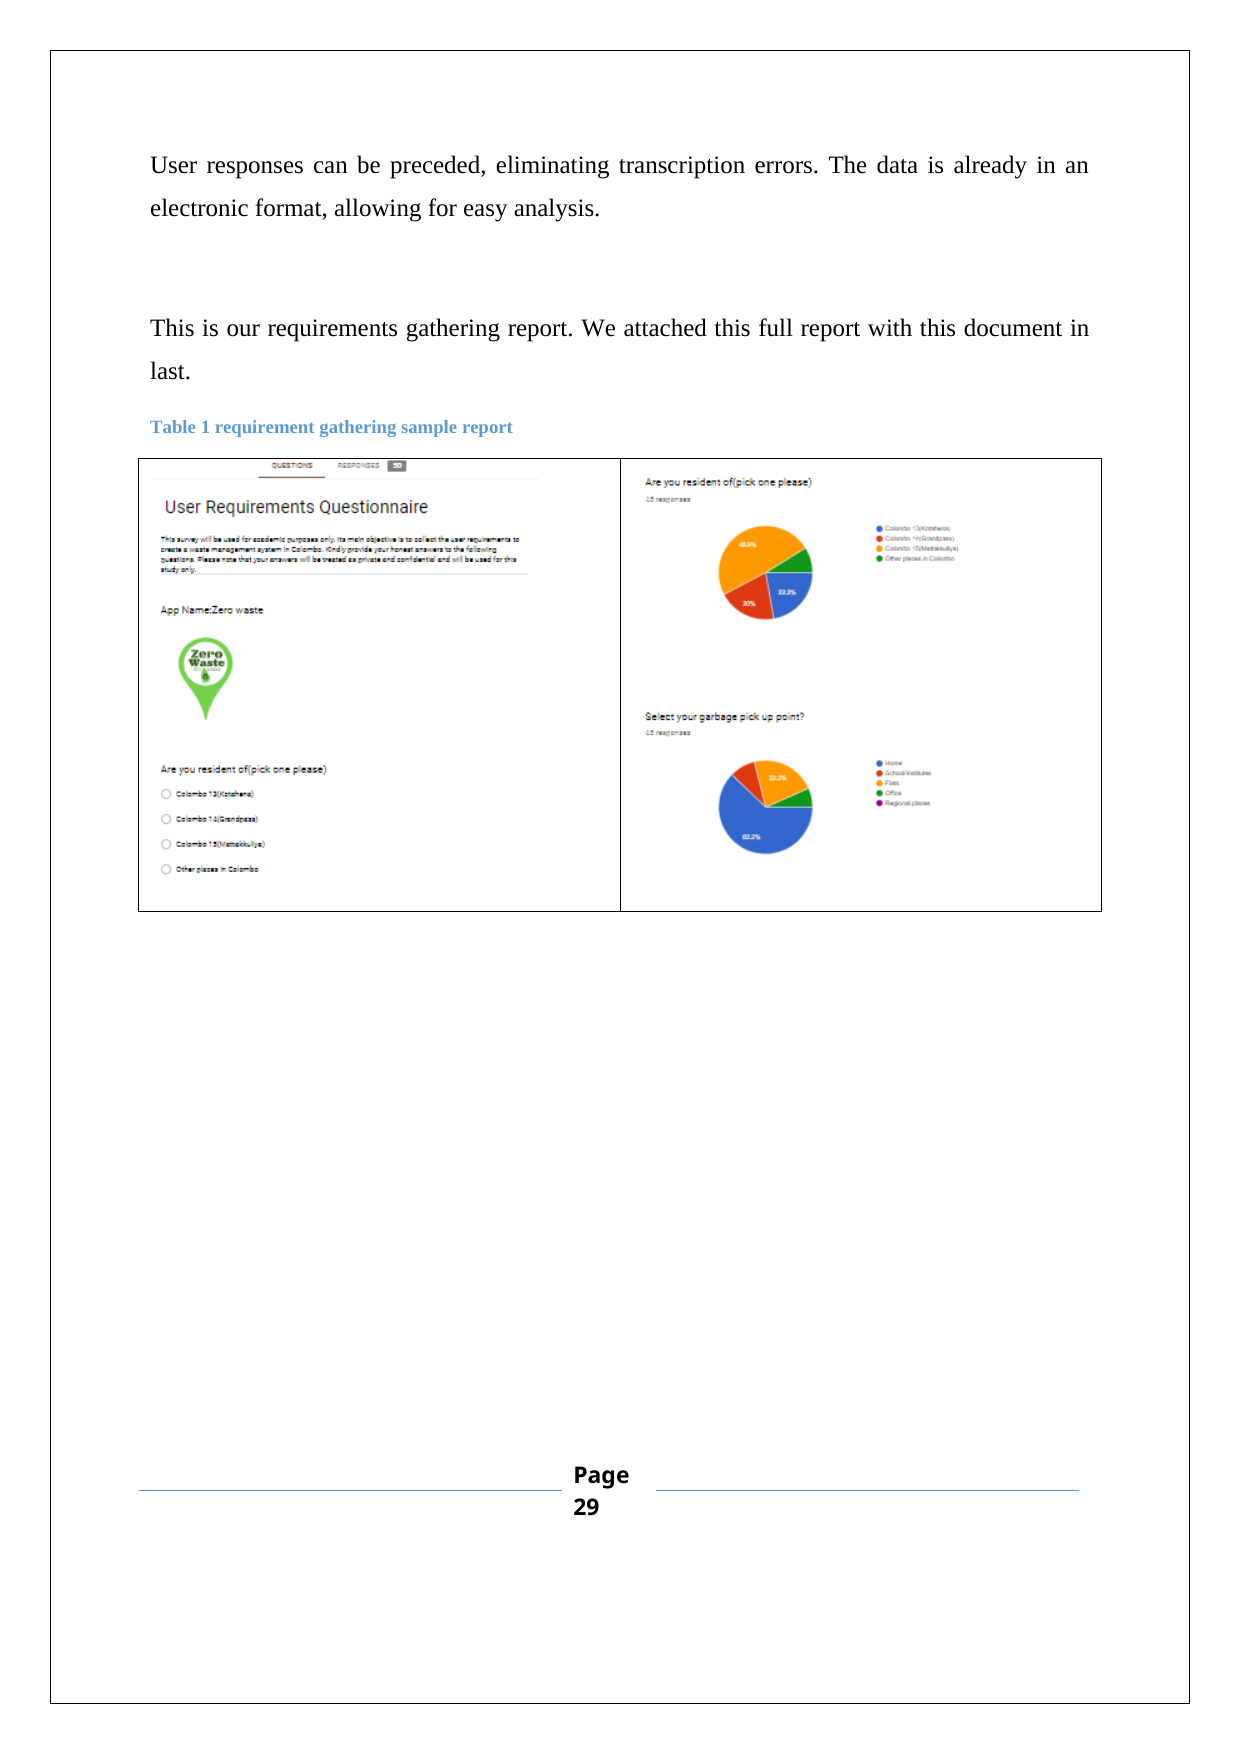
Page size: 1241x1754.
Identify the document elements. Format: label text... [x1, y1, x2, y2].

picture [150, 459, 539, 897]
text This is our requirements gathering report. We attached this full report with this document in last. [150, 313, 1090, 384]
text Table 1 requirement gathering sample report [150, 416, 1090, 437]
table_header [139, 459, 620, 911]
text User responses can be preceded, eliminating transcription errors. The data is already in an electronic format, allowing for easy analysis. [150, 150, 1090, 222]
table_header [621, 459, 1101, 911]
picture [631, 459, 1021, 882]
